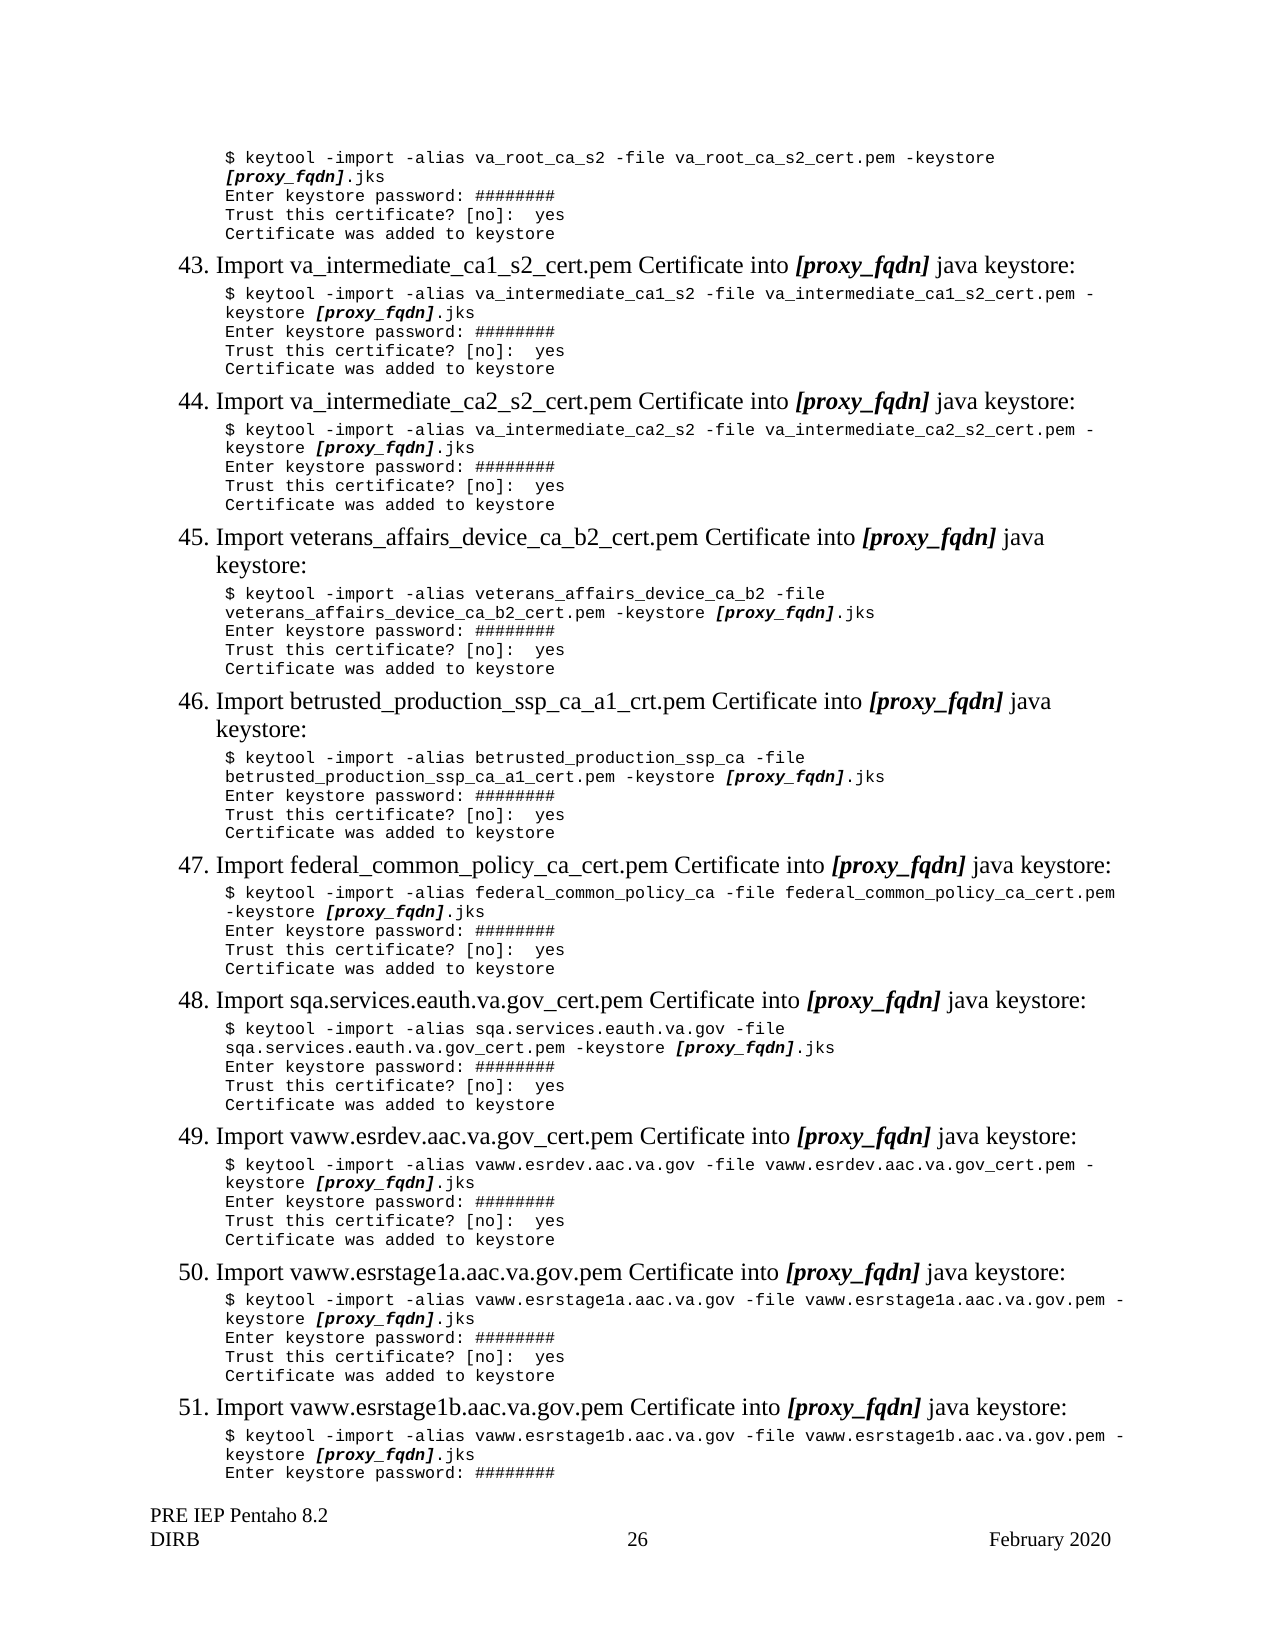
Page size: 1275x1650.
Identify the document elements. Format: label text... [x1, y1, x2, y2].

list $ keytool -import -alias vaww.esrdev.aac.va.gov -file vaww.esrdev.aac.va.gov_cert.pem -keystore [proxy_fqdn].jks [225, 1156, 1125, 1194]
text Import veterans_affairs_device_ca_b2_cert.pem Certificate into [proxy_fqdn] java keystore: [178, 522, 1125, 579]
list Certificate was added to keystore [225, 961, 1125, 979]
list Enter keystore password: ######## [225, 1194, 1125, 1213]
list $ keytool -import -alias veterans_affairs_device_ca_b2 -file veterans_affairs_device_ca_b2_cert.pem -keystore [proxy_fqdn].jks [225, 585, 1125, 623]
list Certificate was added to keystore [225, 1232, 1125, 1250]
text Import vaww.esrdev.aac.va.gov_cert.pem Certificate into [proxy_fqdn] java keystore: [178, 1121, 1125, 1150]
list $ keytool -import -alias va_intermediate_ca1_s2 -file va_intermediate_ca1_s2_cert.pem -keystore [proxy_fqdn].jks [225, 286, 1125, 323]
list $ keytool -import -alias va_root_ca_s2 -file va_root_ca_s2_cert.pem -keystore [proxy_fqdn].jks [225, 150, 1125, 188]
list Trust this certificate? [no]: yes [225, 207, 1125, 225]
text Import vaww.esrstage1a.aac.va.gov.pem Certificate into [proxy_fqdn] java keystore: [178, 1257, 1125, 1285]
list Enter keystore password: ######## [225, 459, 1125, 478]
text Import federal_common_policy_ca_cert.pem Certificate into [proxy_fqdn] java keystore: [178, 850, 1125, 879]
text Import sqa.services.eauth.va.gov_cert.pem Certificate into [proxy_fqdn] java keystore: [178, 986, 1125, 1014]
text Import vaww.esrstage1b.aac.va.gov.pem Certificate into [proxy_fqdn] java keystore: [178, 1392, 1125, 1421]
list Enter keystore password: ######## [225, 323, 1125, 342]
list Certificate was added to keystore [225, 661, 1125, 679]
list $ keytool -import -alias va_intermediate_ca2_s2 -file va_intermediate_ca2_s2_cert.pem -keystore [proxy_fqdn].jks [225, 421, 1125, 459]
list Enter keystore password: ######## [225, 1058, 1125, 1077]
list Certificate was added to keystore [225, 361, 1125, 380]
list Certificate was added to keystore [225, 496, 1125, 515]
list Enter keystore password: ######## [225, 923, 1125, 942]
list Enter keystore password: ######## [225, 623, 1125, 642]
list Trust this certificate? [no]: yes [225, 642, 1125, 661]
list Trust this certificate? [no]: yes [225, 478, 1125, 496]
list Enter keystore password: ######## [225, 188, 1125, 207]
text Import va_intermediate_ca2_s2_cert.pem Certificate into [proxy_fqdn] java keystore: [178, 386, 1125, 415]
text Import va_intermediate_ca1_s2_cert.pem Certificate into [proxy_fqdn] java keystore: [178, 251, 1125, 279]
list Trust this certificate? [no]: yes [225, 1077, 1125, 1096]
list Enter keystore password: ######## [225, 1465, 1125, 1484]
list Trust this certificate? [no]: yes [225, 1348, 1125, 1367]
list Certificate was added to keystore [225, 1096, 1125, 1115]
list Certificate was added to keystore [225, 825, 1125, 844]
list Trust this certificate? [no]: yes [225, 806, 1125, 825]
list Trust this certificate? [no]: yes [225, 342, 1125, 361]
list $ keytool -import -alias federal_common_policy_ca -file federal_common_policy_ca_cert.pem -keystore [proxy_fqdn].jks [225, 885, 1125, 923]
list $ keytool -import -alias vaww.esrstage1a.aac.va.gov -file vaww.esrstage1a.aac.va.gov.pem -keystore [proxy_fqdn].jks [225, 1292, 1125, 1329]
list Certificate was added to keystore [225, 1367, 1125, 1386]
list Trust this certificate? [no]: yes [225, 1213, 1125, 1232]
text Import betrusted_production_ssp_ca_a1_crt.pem Certificate into [proxy_fqdn] java keystore: [178, 686, 1125, 743]
list Enter keystore password: ######## [225, 787, 1125, 806]
list Trust this certificate? [no]: yes [225, 942, 1125, 961]
list $ keytool -import -alias betrusted_production_ssp_ca -file betrusted_production_ssp_ca_a1_cert.pem -keystore [proxy_fqdn].jks [225, 749, 1125, 787]
list $ keytool -import -alias sqa.services.eauth.va.gov -file sqa.services.eauth.va.gov_cert.pem -keystore [proxy_fqdn].jks [225, 1021, 1125, 1058]
list Certificate was added to keystore [225, 225, 1125, 244]
list $ keytool -import -alias vaww.esrstage1b.aac.va.gov -file vaww.esrstage1b.aac.va.gov.pem -keystore [proxy_fqdn].jks [225, 1427, 1125, 1465]
list Enter keystore password: ######## [225, 1329, 1125, 1348]
